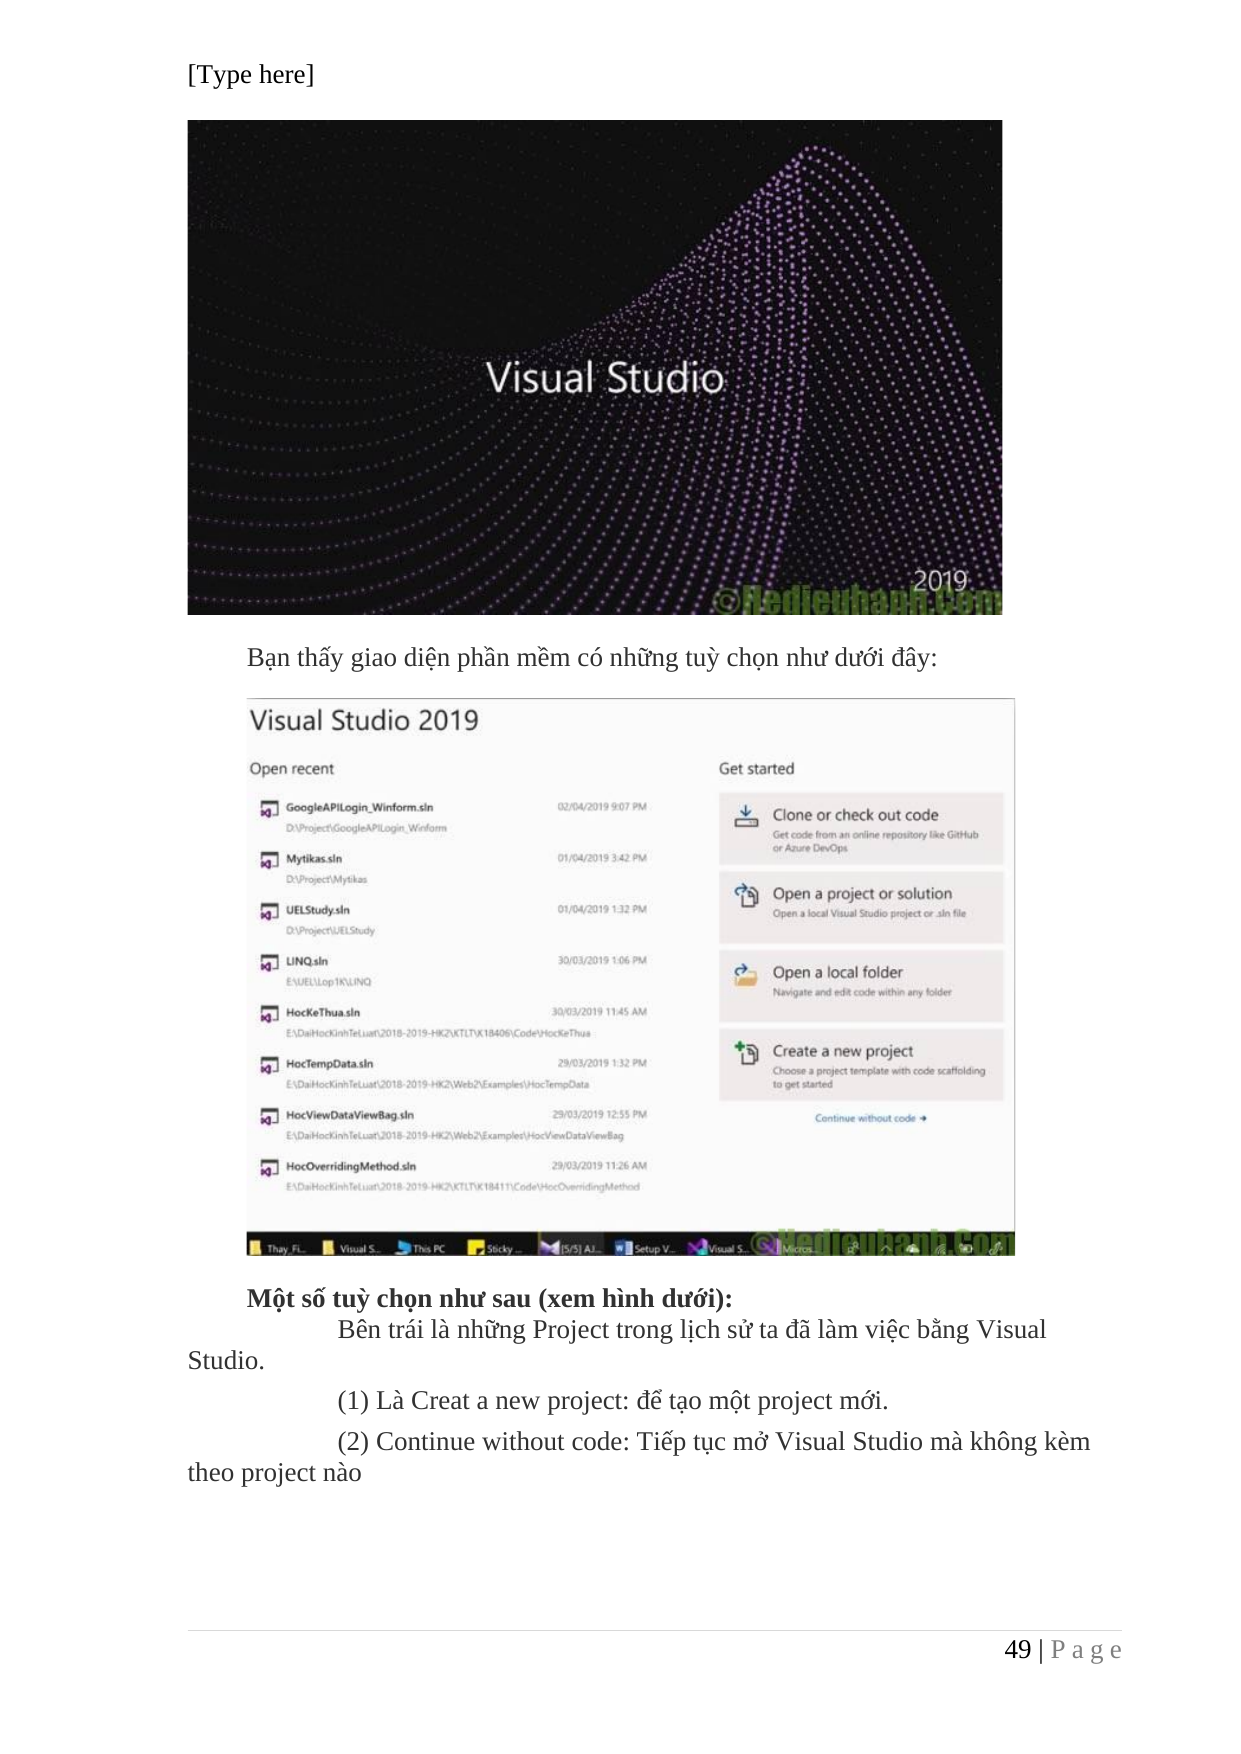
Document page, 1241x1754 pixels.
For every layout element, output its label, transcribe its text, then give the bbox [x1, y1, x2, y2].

list Bên trái là những Project trong lịch sử ta đã làm việc bằng Visual Studio. [187, 1313, 1122, 1375]
text Bạn thấy giao diện phần mềm có những tuỳ chọn như dưới đây: [187, 641, 1122, 672]
list (1) Là Creat a new project: để tạo một project mới. [187, 1384, 1122, 1416]
text Một số tuỳ chọn như sau (xem hình dưới): [187, 1282, 1122, 1313]
picture [246, 698, 1016, 1256]
list (2) Continue without code: Tiếp tục mở Visual Studio mà không kèm theo project nào [187, 1425, 1122, 1487]
picture [187, 120, 1003, 615]
